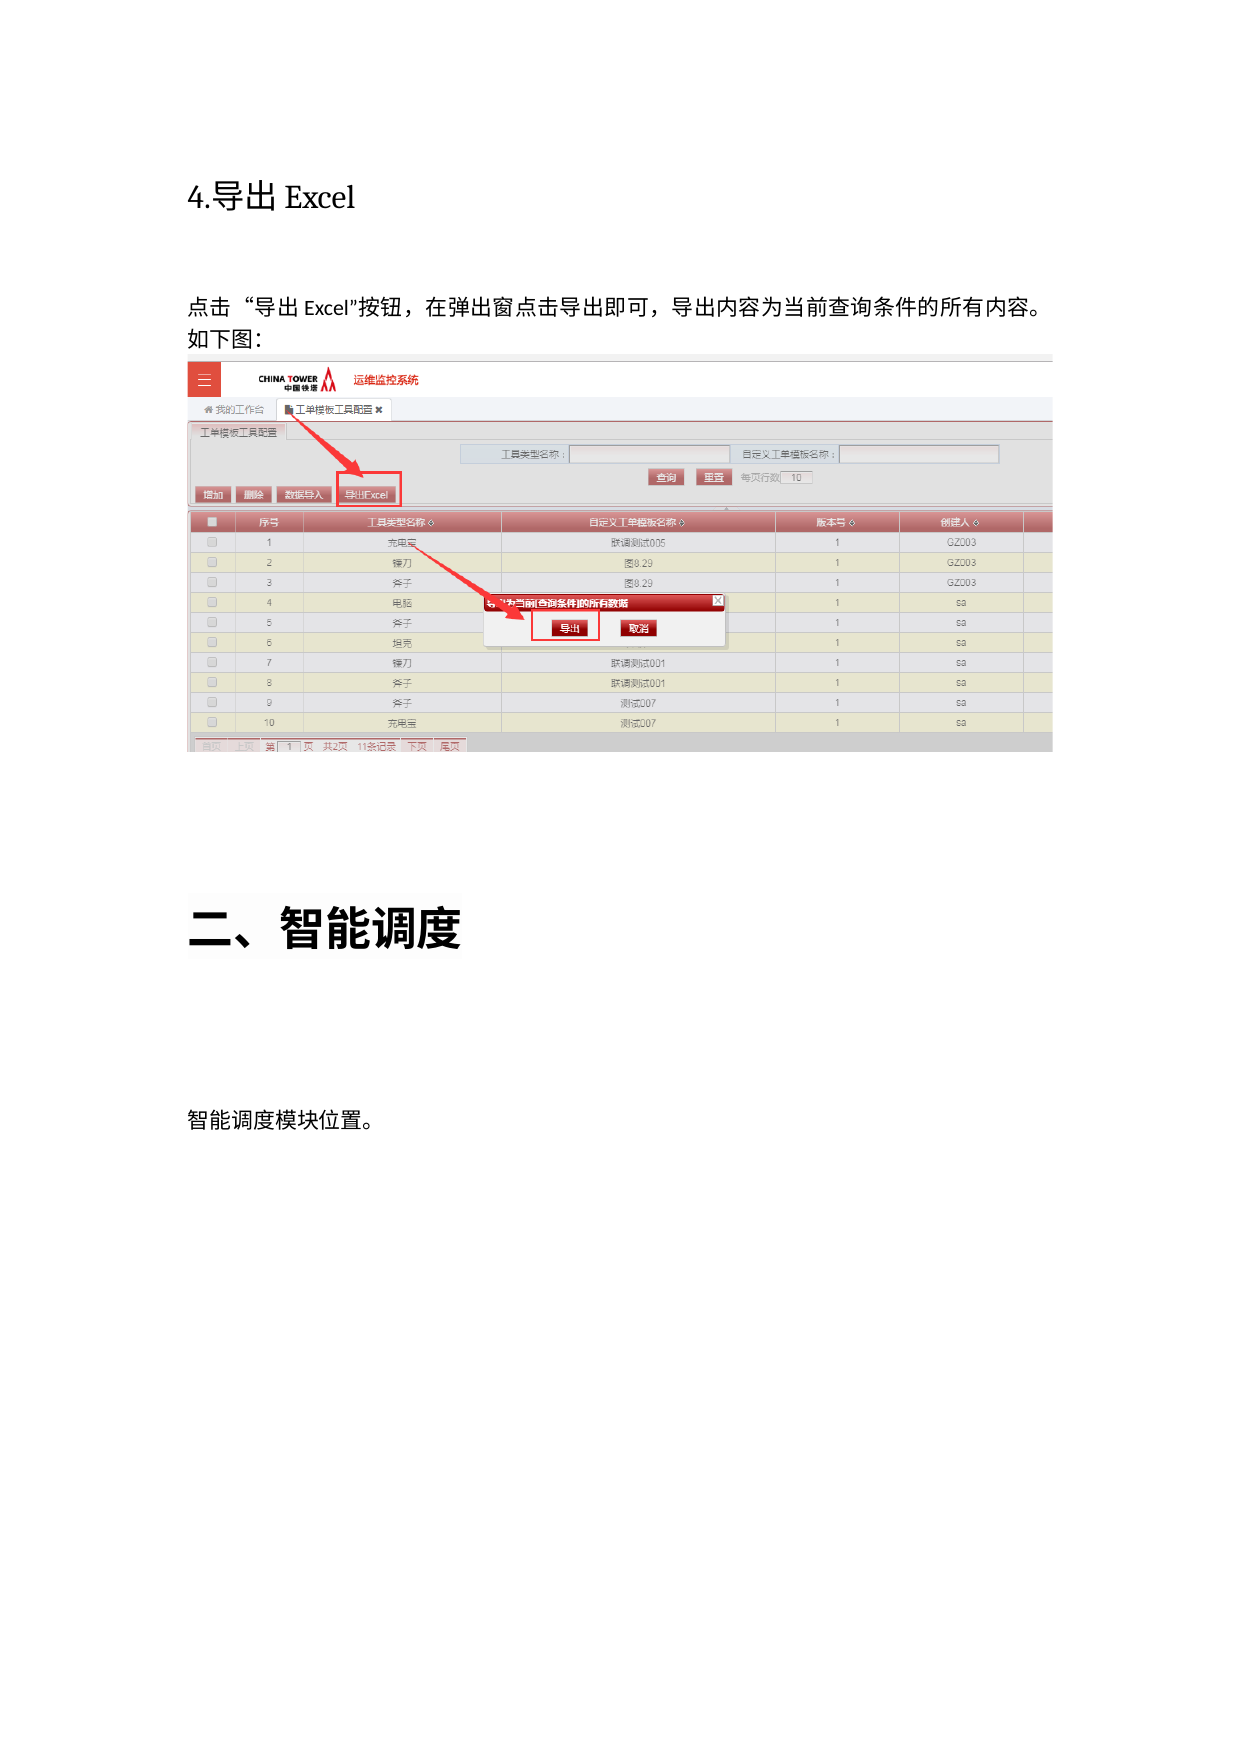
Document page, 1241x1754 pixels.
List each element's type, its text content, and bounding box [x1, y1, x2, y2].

subtitle 4.导出Excel [187, 162, 1053, 227]
picture [187, 354, 1053, 752]
text 点击“导出Excel”按钮，在弹出窗点击导出即可，导出内容为当前查询条件的所有内容。如下图： [187, 289, 1053, 354]
text 智能调度模块位置。 [187, 1102, 1053, 1135]
subtitle 二、智能调度 [187, 877, 1053, 974]
